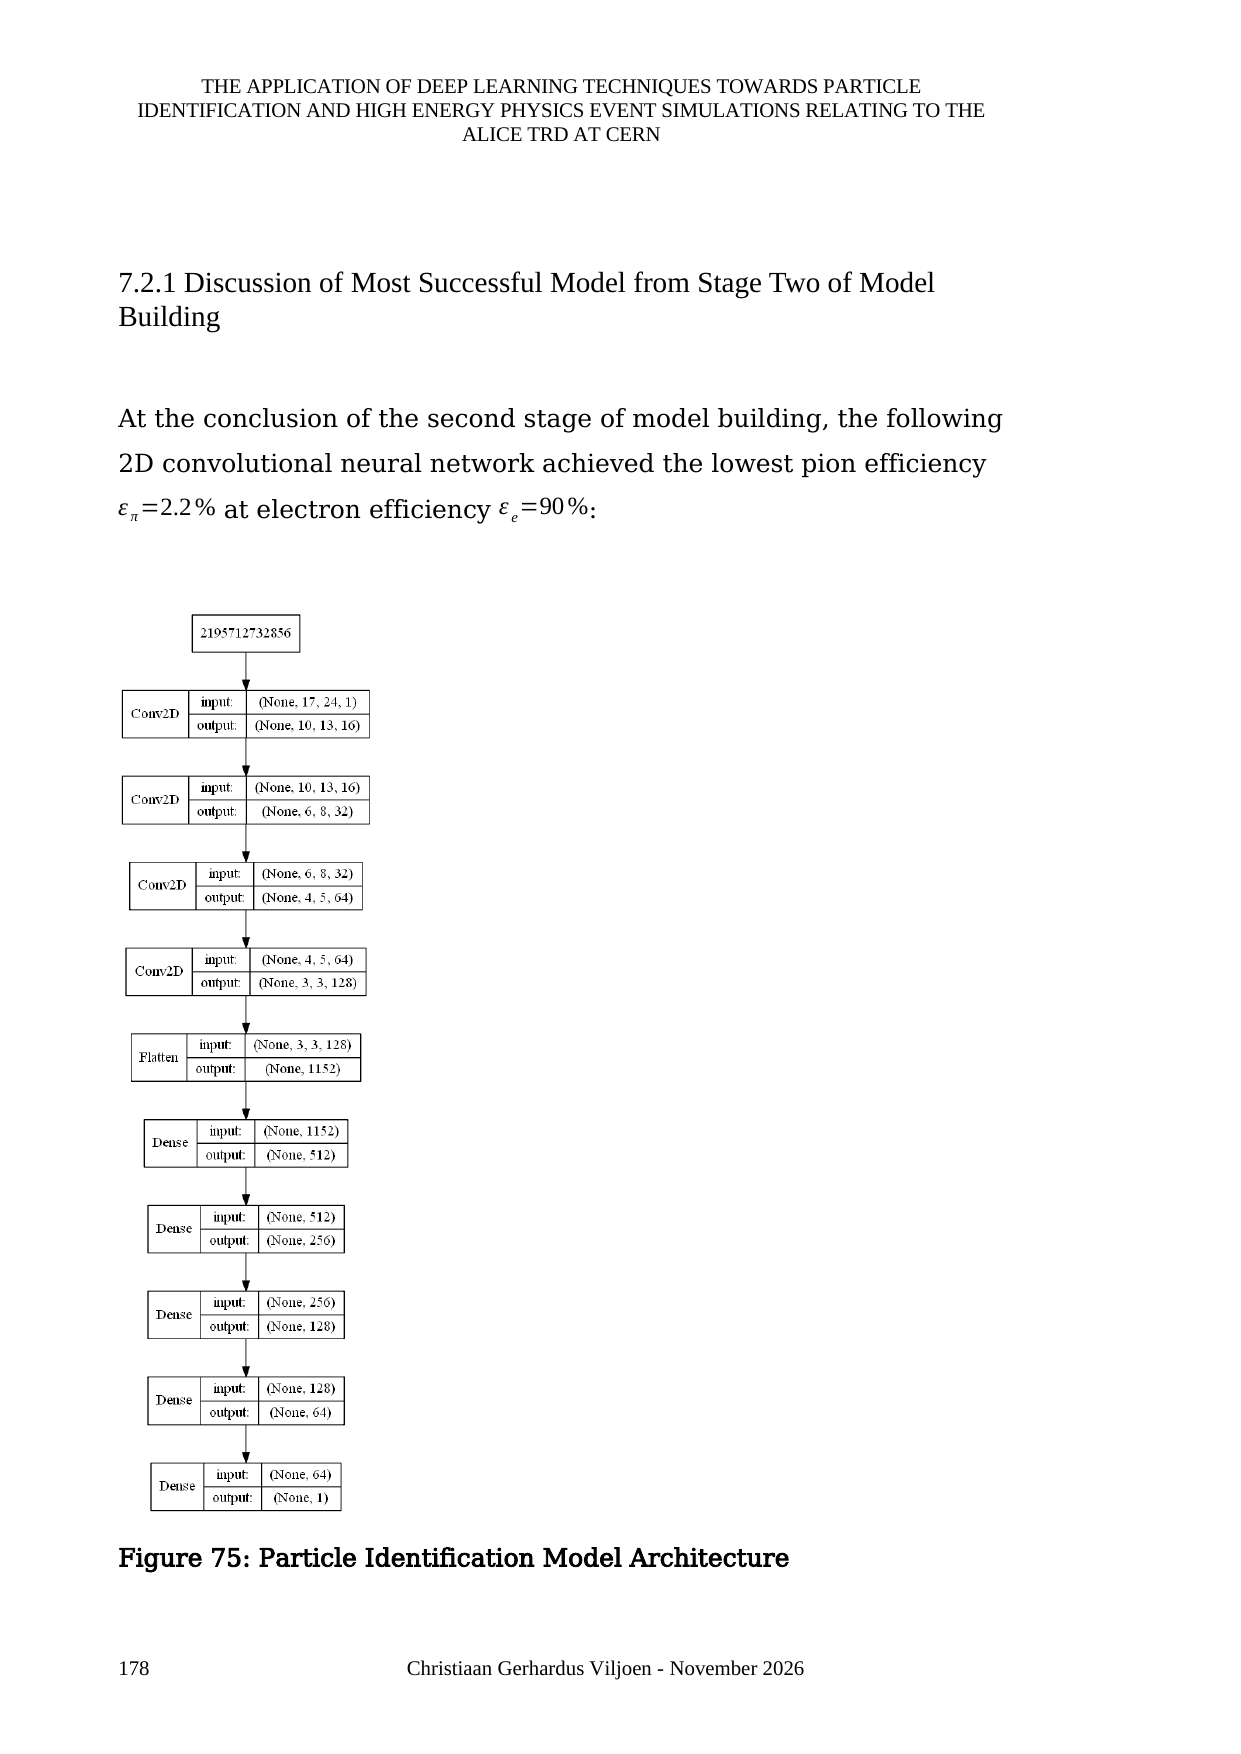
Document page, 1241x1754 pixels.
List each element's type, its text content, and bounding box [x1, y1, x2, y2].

text At the conclusion of the second stage of model building, the following 2D convolutional neural network achieved the lowest pion efficiency at electron efficiency : [118, 402, 1004, 526]
picture [118, 610, 373, 1515]
subtitle Discussion of Most Successful Model from Stage Two of Model Building [118, 265, 1004, 332]
